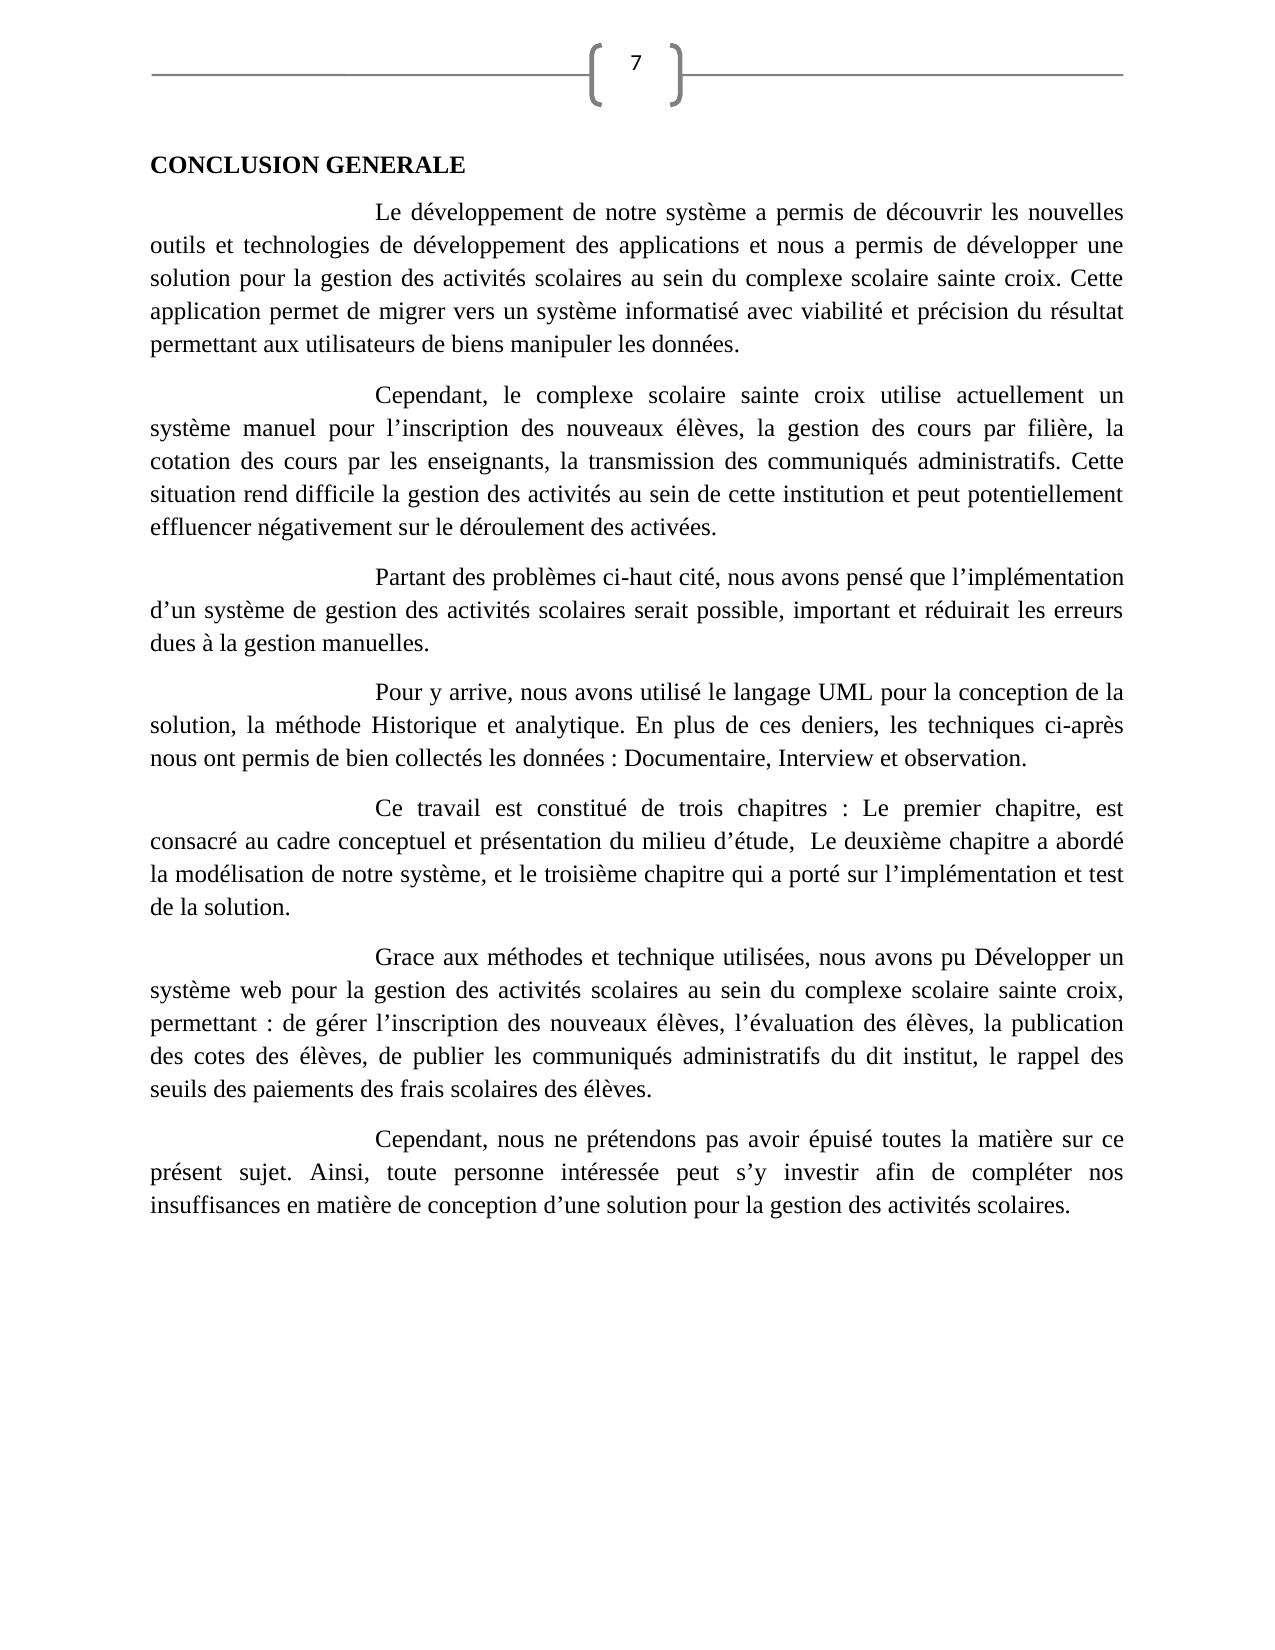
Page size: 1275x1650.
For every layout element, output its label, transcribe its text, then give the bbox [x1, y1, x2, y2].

text Cependant, le complexe scolaire sainte croix utilise actuellement un système manuel pour l’inscription des nouveaux élèves, la gestion des cours par filière, la cotation des cours par les enseignants, la transmission des communiqués administratifs. Cette situation rend difficile la gestion des activités au sein de cette institution et peut potentiellement effluencer négativement sur le déroulement des activées. [150, 380, 1125, 541]
text Grace aux méthodes et technique utilisées, nous avons pu Développer un système web pour la gestion des activités scolaires au sein du complexe scolaire sainte croix, permettant : de gérer l’inscription des nouveaux élèves, l’évaluation des élèves, la publication des cotes des élèves, de publier les communiqués administratifs du dit institut, le rappel des seuils des paiements des frais scolaires des élèves. [150, 942, 1125, 1103]
text Cependant, nous ne prétendons pas avoir épuisé toutes la matière sur ce présent sujet. Ainsi, toute personne intéressée peut s’y investir afin de compléter nos insuffisances en matière de conception d’une solution pour la gestion des activités scolaires. [150, 1124, 1125, 1218]
text Ce travail est constitué de trois chapitres : Le premier chapitre, est consacré au cadre conceptuel et présentation du milieu d’étude, Le deuxième chapitre a abordé la modélisation de notre système, et le troisième chapitre qui a porté sur l’implémentation et test de la solution. [150, 793, 1125, 921]
text CONCLUSION GENERALE [150, 150, 1127, 179]
text Partant des problèmes ci-haut cité, nous avons pensé que l’implémentation d’un système de gestion des activités scolaires serait possible, important et réduirait les erreurs dues à la gestion manuelles. [150, 562, 1125, 656]
text Pour y arrive, nous avons utilisé le langage UML pour la conception de la solution, la méthode Historique et analytique. En plus de ces deniers, les techniques ci-après nous ont permis de bien collectés les données : Documentaire, Interview et observation. [150, 677, 1125, 772]
text Le développement de notre système a permis de découvrir les nouvelles outils et technologies de développement des applications et nous a permis de développer une solution pour la gestion des activités scolaires au sein du complexe scolaire sainte croix. Cette application permet de migrer vers un système informatisé avec viabilité et précision du résultat permettant aux utilisateurs de biens manipuler les données. [150, 197, 1125, 357]
